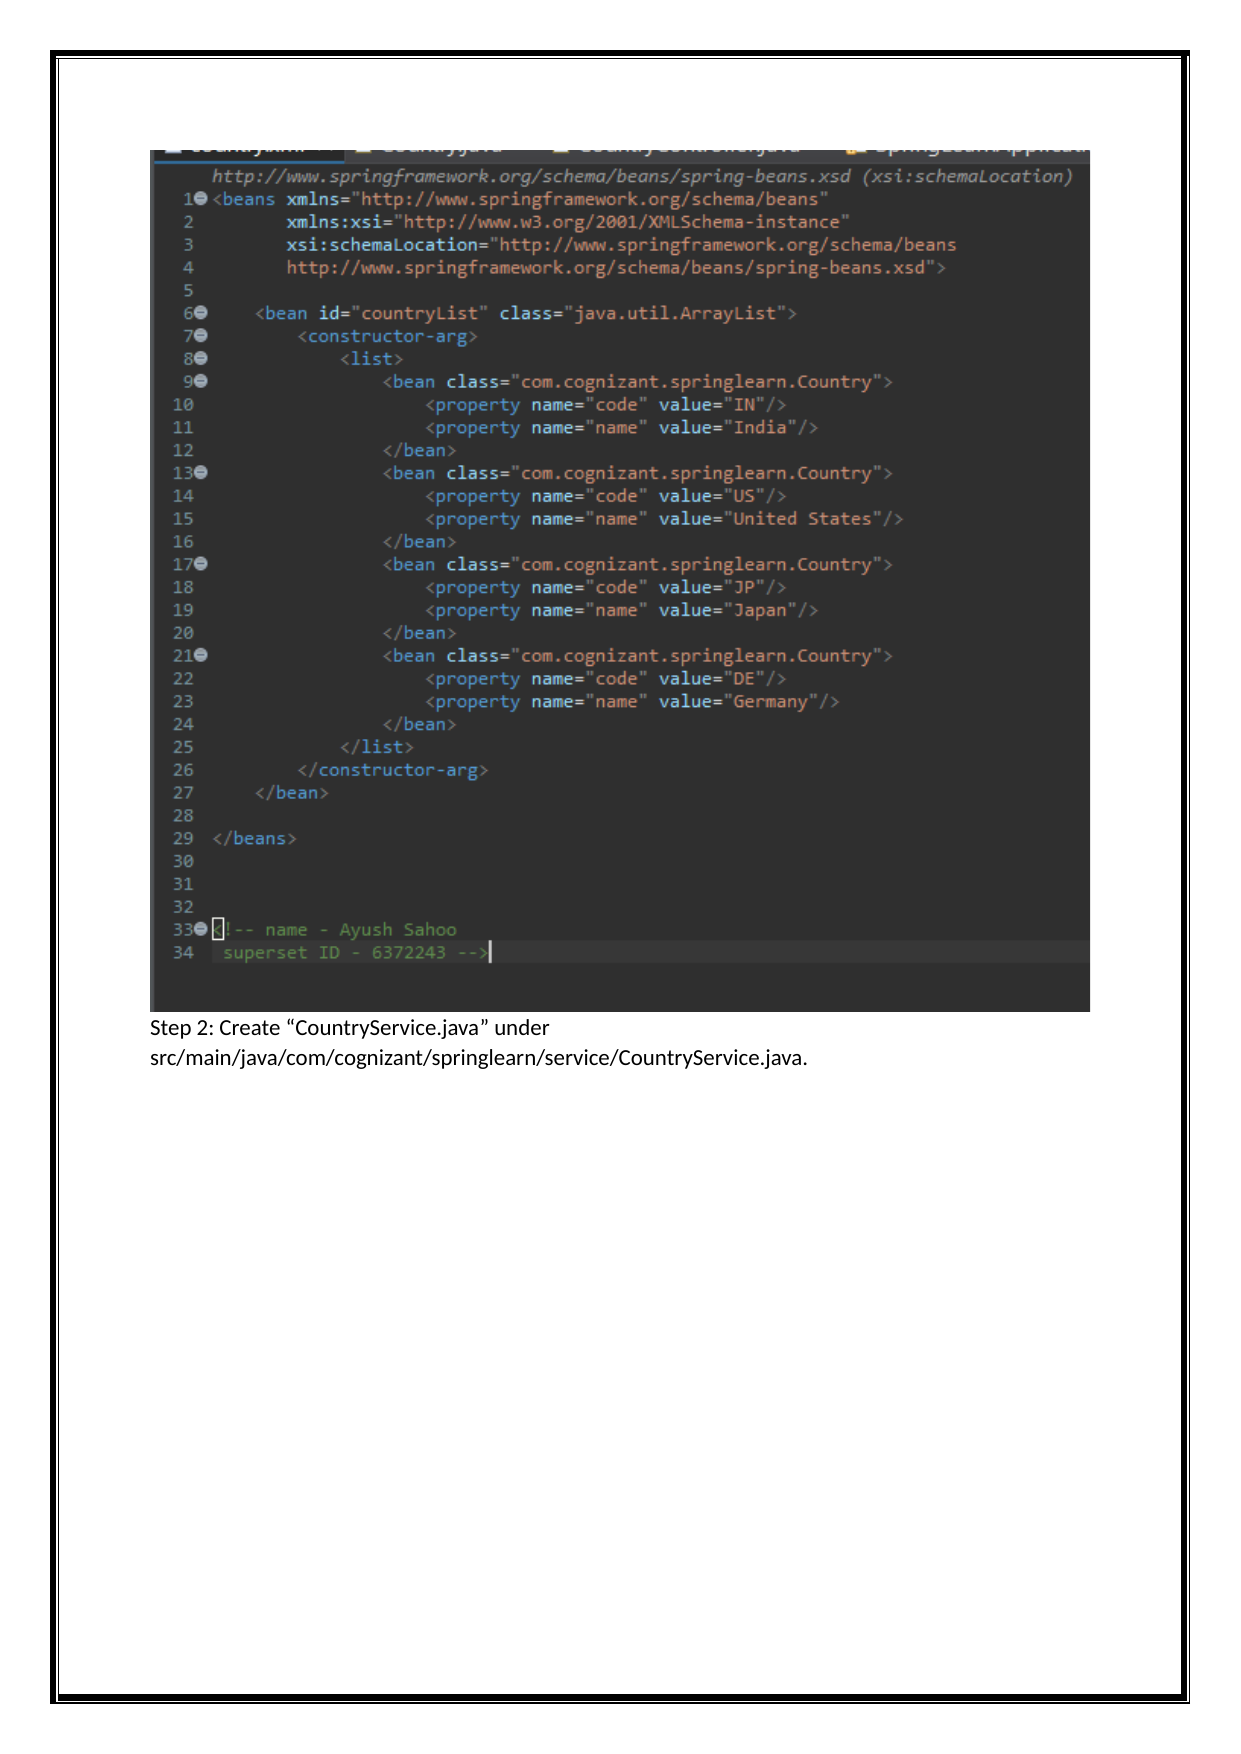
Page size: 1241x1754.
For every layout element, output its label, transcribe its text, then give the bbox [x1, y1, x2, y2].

picture [150, 150, 1091, 1012]
text Step 2: Create “CountryService.java” under src/main/java/com/cognizant/springlearn/service/CountryService.java. [150, 1013, 1090, 1071]
